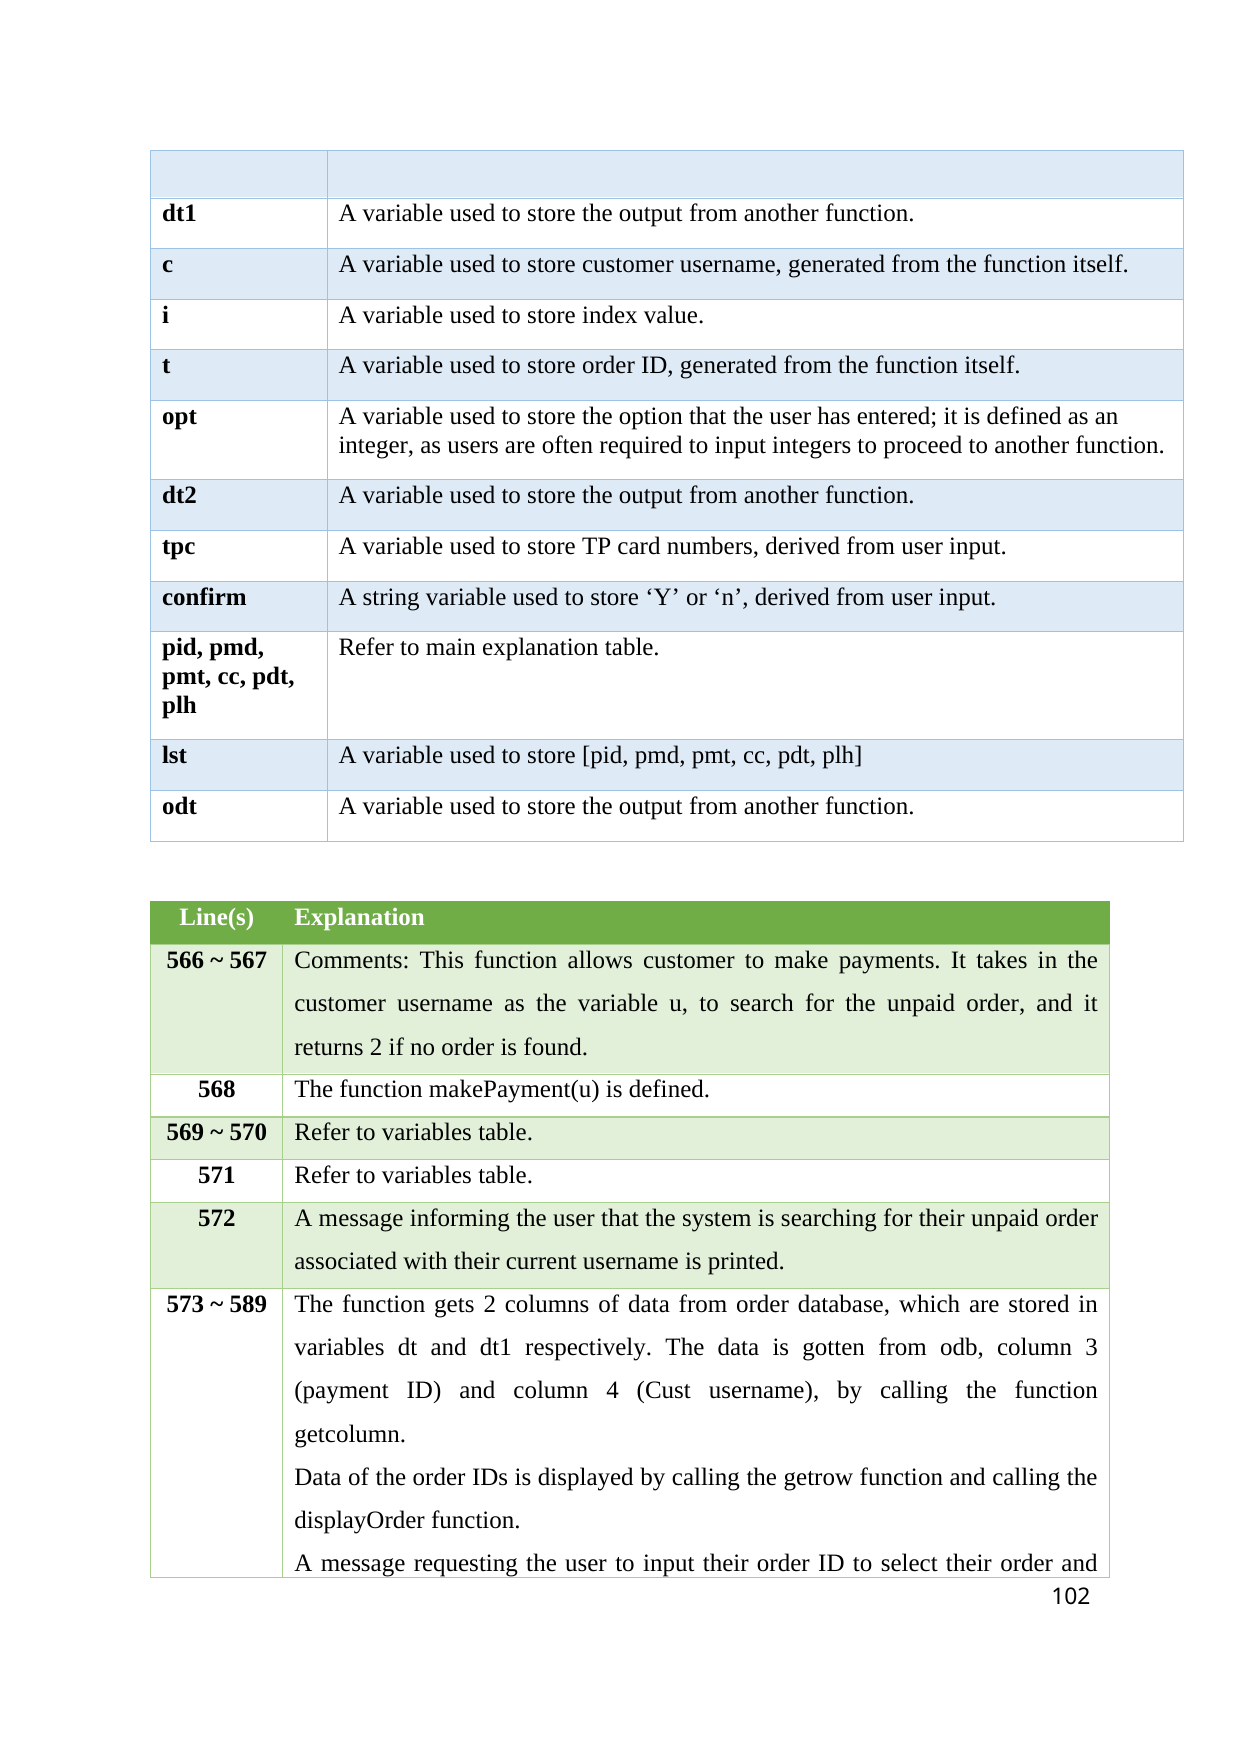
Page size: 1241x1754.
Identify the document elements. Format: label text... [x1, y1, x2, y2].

table_cell 573 ~ 589 [151, 1289, 282, 1577]
table_cell pid, pmd, pmt, cc, pdt, plh [151, 632, 327, 739]
table_cell t [151, 350, 327, 400]
table_cell odt [151, 791, 327, 841]
table_cell 566 ~ 567 [151, 945, 282, 1073]
table_cell The function makePayment(u) is defined. [283, 1075, 1109, 1116]
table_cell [328, 151, 1183, 197]
table_cell tpc [151, 531, 327, 581]
table_cell c [151, 249, 327, 299]
table_cell Refer to variables table. [283, 1118, 1109, 1159]
table_cell Refer to variables table. [283, 1160, 1109, 1202]
table_cell A variable used to store TP card numbers, derived from user input. [328, 531, 1183, 581]
table_cell A string variable used to store ‘Y’ or ‘n’, derived from user input. [328, 582, 1183, 631]
table_cell dt [151, 151, 327, 197]
table_cell A variable used to store index value. [328, 300, 1183, 349]
table_cell A message informing the user that the system is searching for their unpaid order associated with their current username is printed. [283, 1203, 1109, 1288]
table_cell confirm [151, 582, 327, 631]
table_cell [328, 199, 1183, 248]
table_cell dt1 [151, 199, 327, 248]
table_cell A variable used to store [pid, pmd, pmt, cc, pdt, plh] [328, 740, 1183, 790]
table_cell opt [151, 401, 327, 479]
table_cell A variable used to store customer username, generated from the function itself. [328, 249, 1183, 299]
table_cell Comments: This function allows customer to make payments. It takes in the customer username as the variable u, to search for the unpaid order, and it returns 2 if no order is found. [283, 945, 1109, 1073]
table_cell A variable used to store the option that the user has entered; it is defined as an integer, as users are often required to input integers to proceed to another function. [328, 401, 1183, 479]
table_cell lst [151, 740, 327, 790]
table_cell 571 [151, 1160, 282, 1202]
table_cell i [151, 300, 327, 349]
table_cell Refer to main explanation table. [328, 632, 1183, 739]
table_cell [283, 1289, 1109, 1577]
table_cell dt2 [151, 480, 327, 530]
table_cell A variable used to store order ID, generated from the function itself. [328, 350, 1183, 400]
table_cell 568 [151, 1075, 282, 1116]
table_cell 569 ~ 570 [151, 1118, 282, 1159]
table_cell A variable used to store the output from another function. [328, 480, 1183, 530]
table_header Explanation [283, 903, 1109, 944]
table_cell A variable used to store the output from another function. [328, 791, 1183, 841]
table_header Line(s) [151, 903, 282, 944]
table_cell 572 [151, 1203, 282, 1288]
